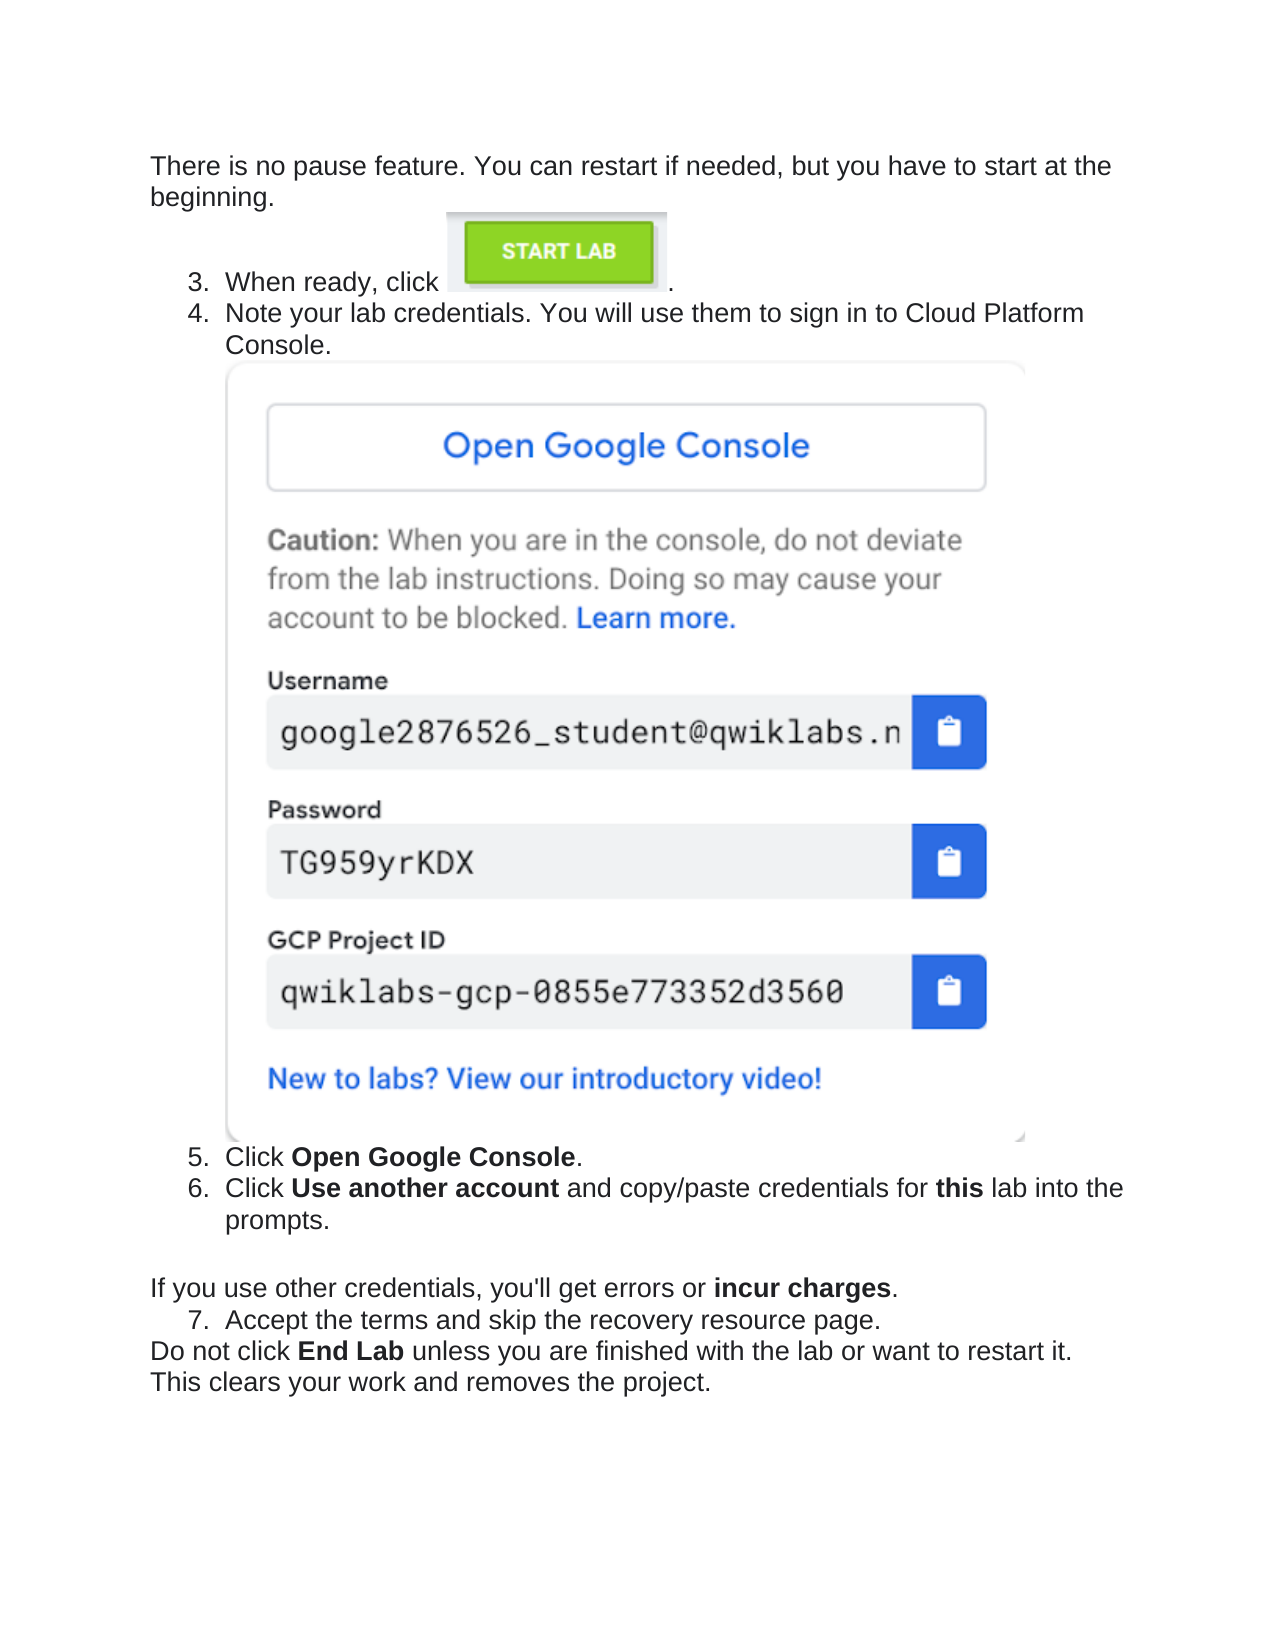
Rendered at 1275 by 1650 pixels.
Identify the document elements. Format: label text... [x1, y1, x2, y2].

picture [225, 360, 1025, 1142]
text Do not click End Lab unless you are finished with the lab or want to restart it. This clears your work and removes the project. [150, 1335, 1125, 1397]
list Click Open Google Console. [187, 1141, 1125, 1172]
list Click Use another account and copy/paste credentials for this lab into the prompts. [187, 1172, 1125, 1235]
list When ready, click . [187, 212, 1125, 297]
text There is no pause feature. You can restart if needed, but you have to start at the beginning. [150, 150, 1125, 212]
text If you use other credentials, you'll get errors or incur charges. [150, 1272, 1125, 1304]
picture [446, 212, 668, 292]
list Accept the terms and skip the recovery resource page. [187, 1304, 1125, 1335]
